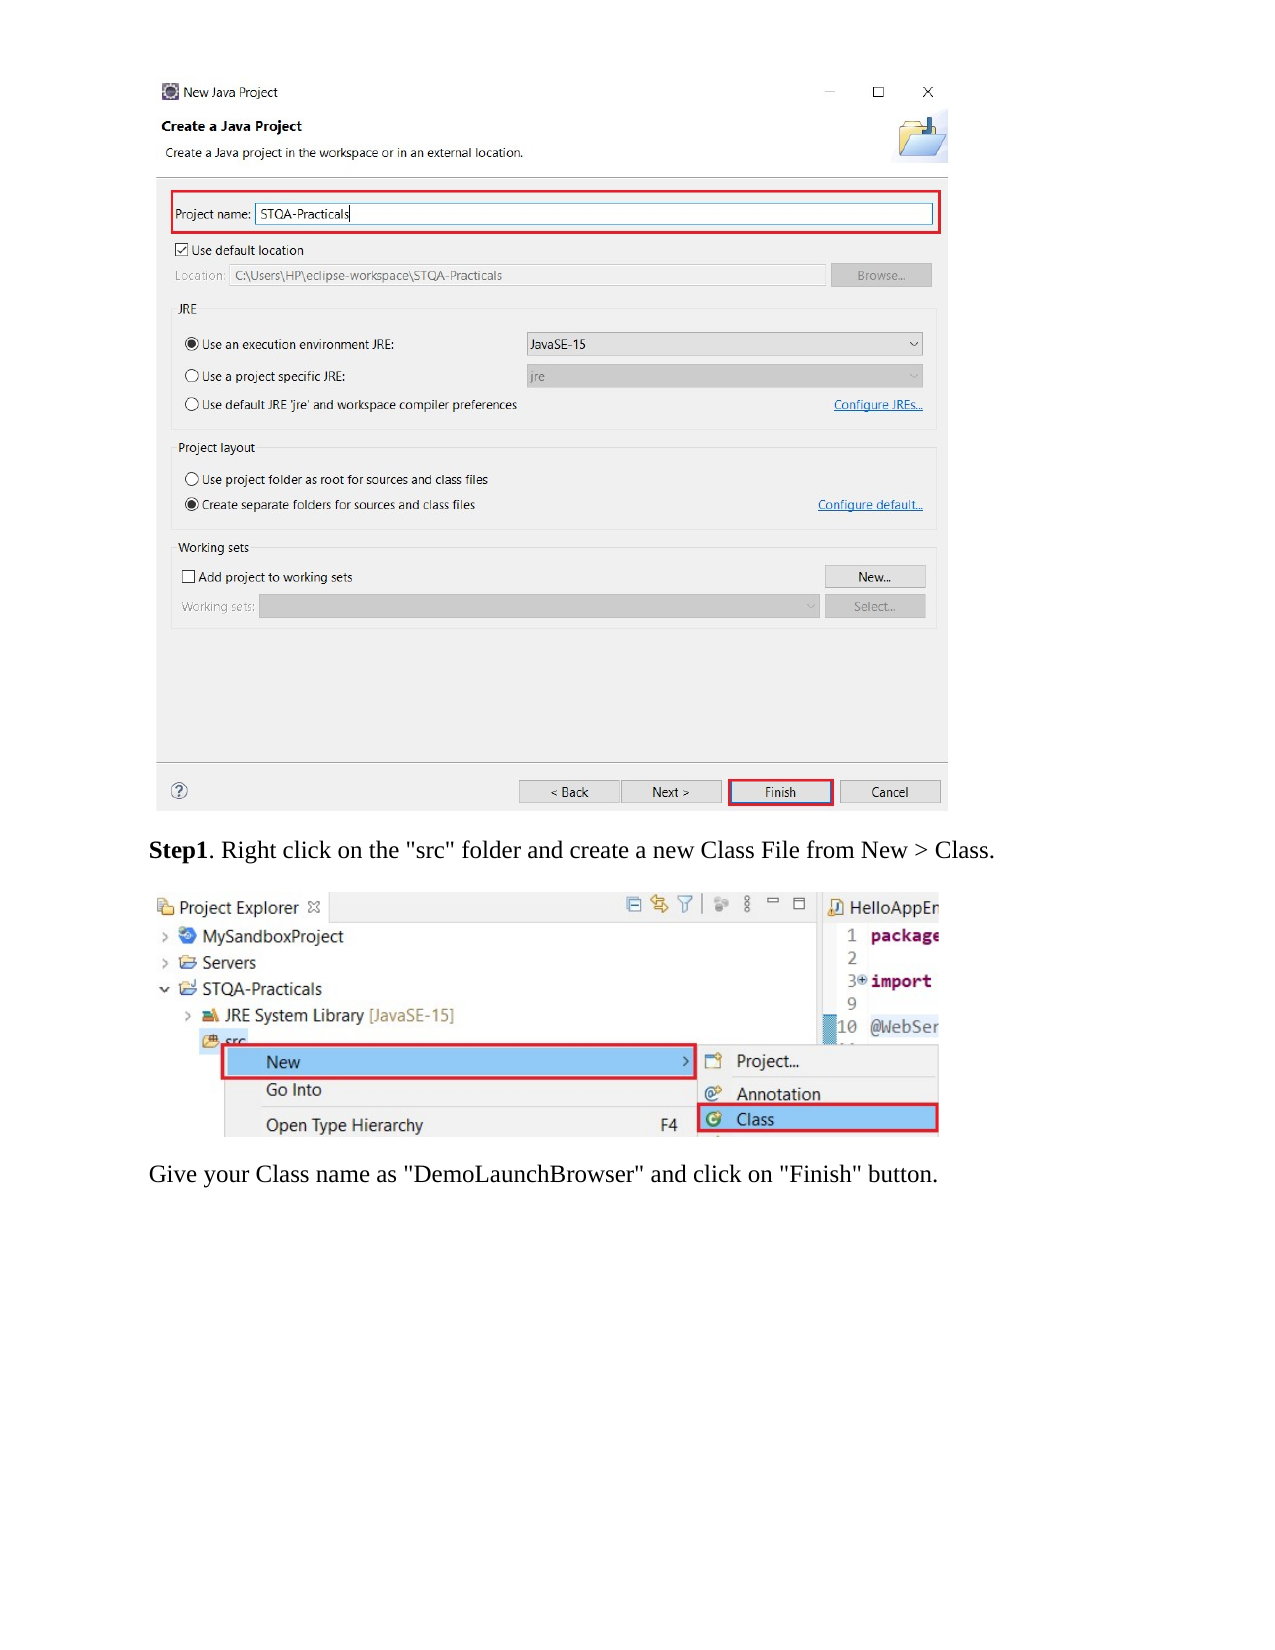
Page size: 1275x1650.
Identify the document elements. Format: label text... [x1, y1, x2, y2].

picture [156, 892, 939, 1137]
picture [156, 77, 952, 813]
text Step1. Right click on the "src" folder and create a new Class File from New > Class. [148, 836, 1142, 864]
text Give your Class name as "DemoLaunchBrowser" and click on "Finish" button. [148, 1159, 1142, 1188]
